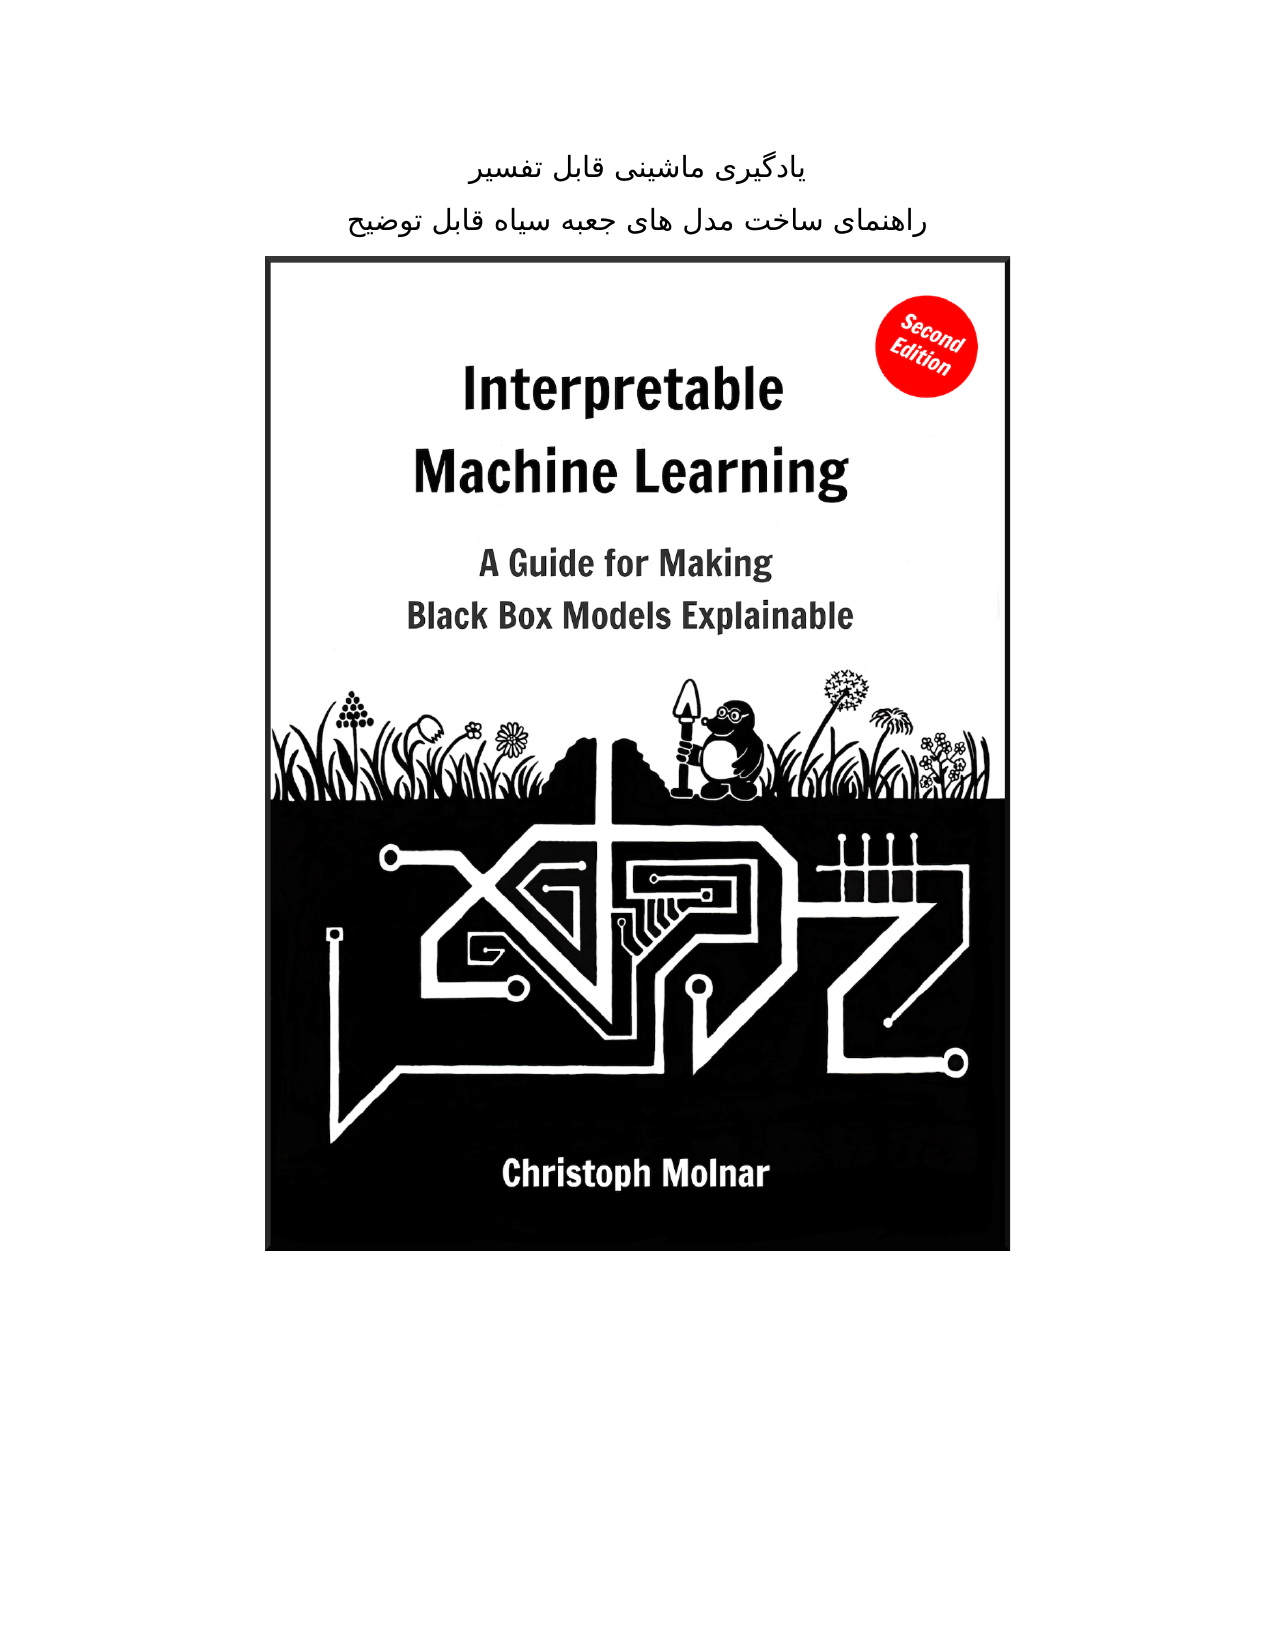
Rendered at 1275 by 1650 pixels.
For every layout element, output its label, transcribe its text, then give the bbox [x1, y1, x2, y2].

picture [265, 256, 1011, 1251]
text یادگیری ماشینی قابل تفسیر [150, 150, 1125, 184]
text راهنمای ساخت مدل های جعبه سیاه قابل توضیح [150, 203, 1125, 237]
